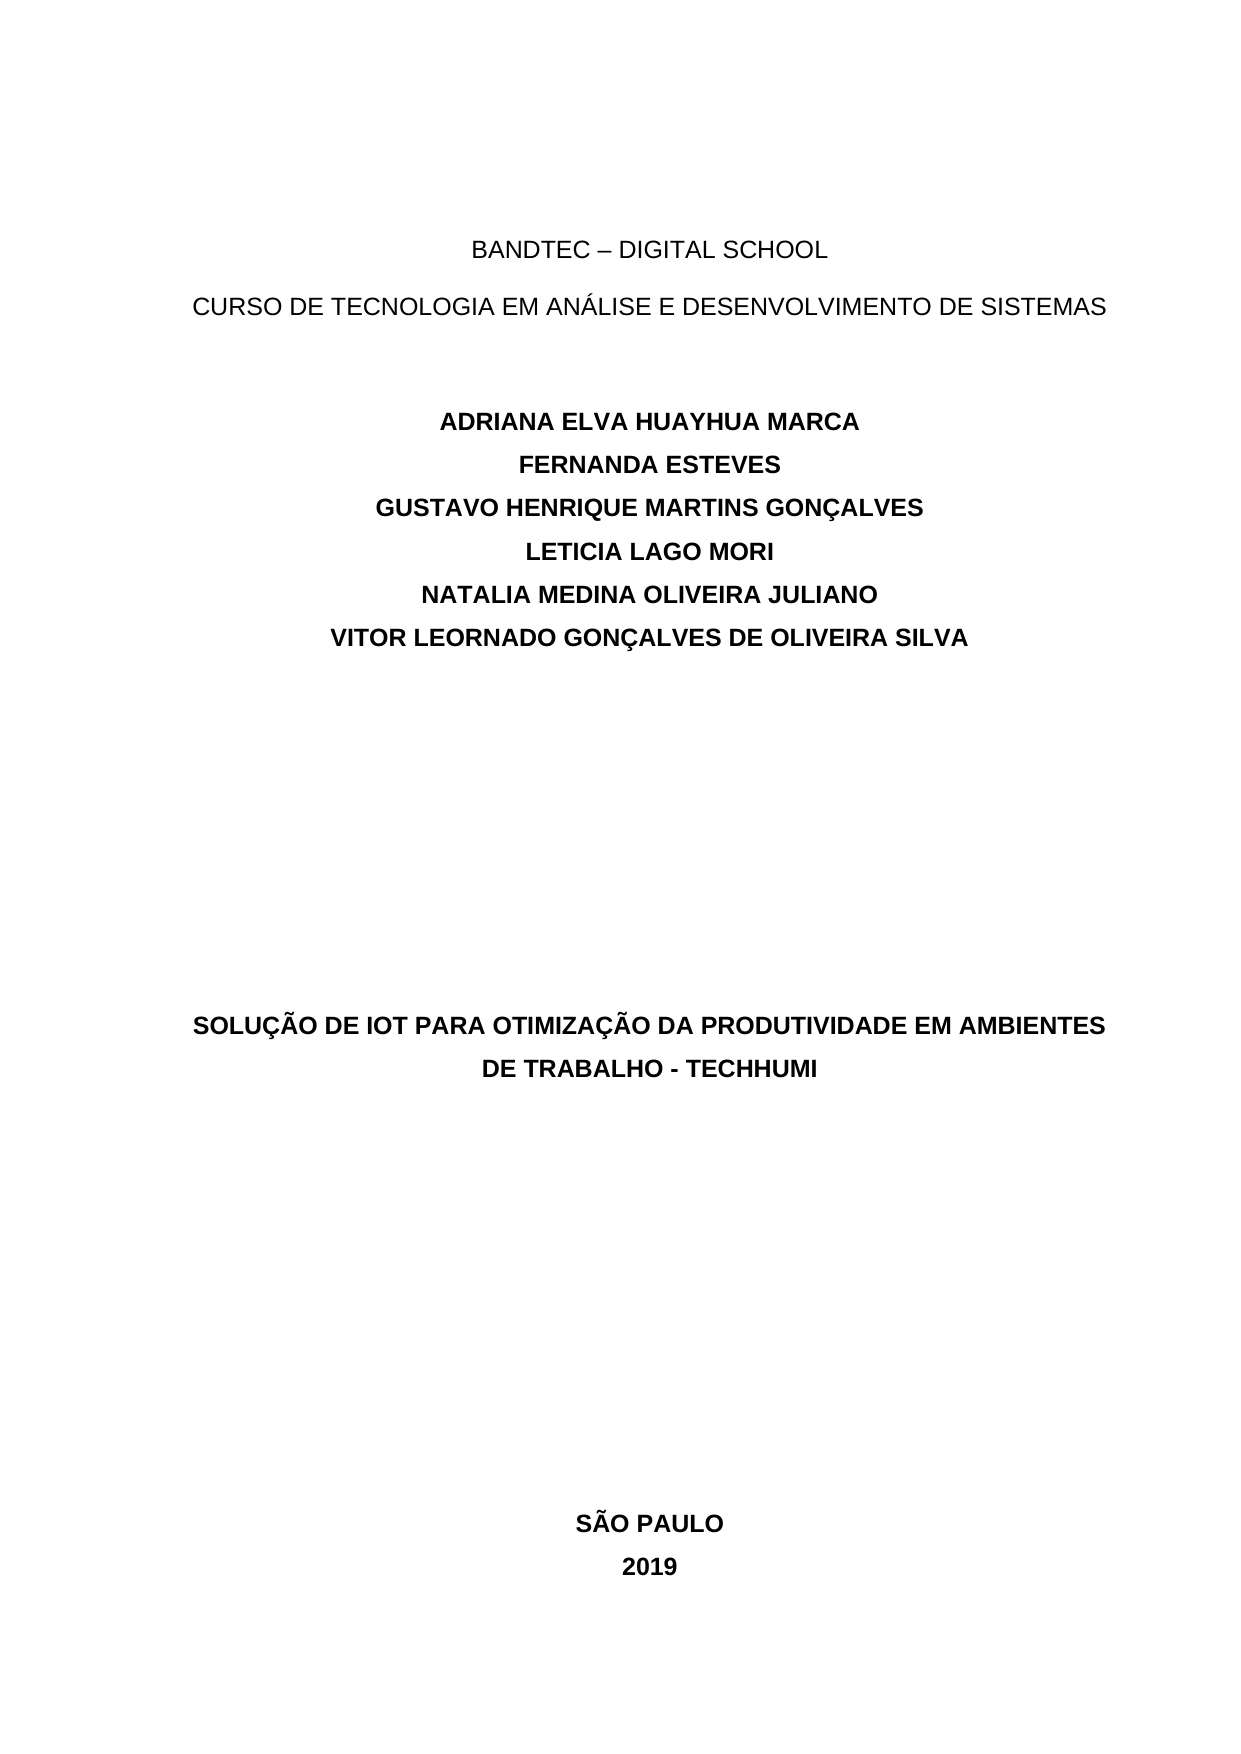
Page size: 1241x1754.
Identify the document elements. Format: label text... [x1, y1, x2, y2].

text Leticia lago mori [177, 537, 1122, 565]
text BANDTEC – DIGITAL SCHOOL [177, 235, 1122, 263]
text Gustavo henrique MARTINS GONÇALVES [177, 493, 1122, 522]
text SÃO PAULO [177, 1509, 1122, 1538]
text Vitor leornado gonçalves de oliveira silva [177, 623, 1122, 652]
text Natalia medina oliveira juliano [177, 580, 1122, 608]
text CURSO DE TECNOLOGIA EM ANÁLISE E DESENVOLVIMENTO DE SISTEMAS [177, 292, 1122, 321]
text Solução de iot para otimização da produtividade em ambientes de trabalho - techhumi [177, 1011, 1122, 1083]
text 2019 [177, 1552, 1122, 1581]
text Adriana elva huayhua marca [177, 407, 1122, 436]
text Fernanda esteves [177, 450, 1122, 479]
